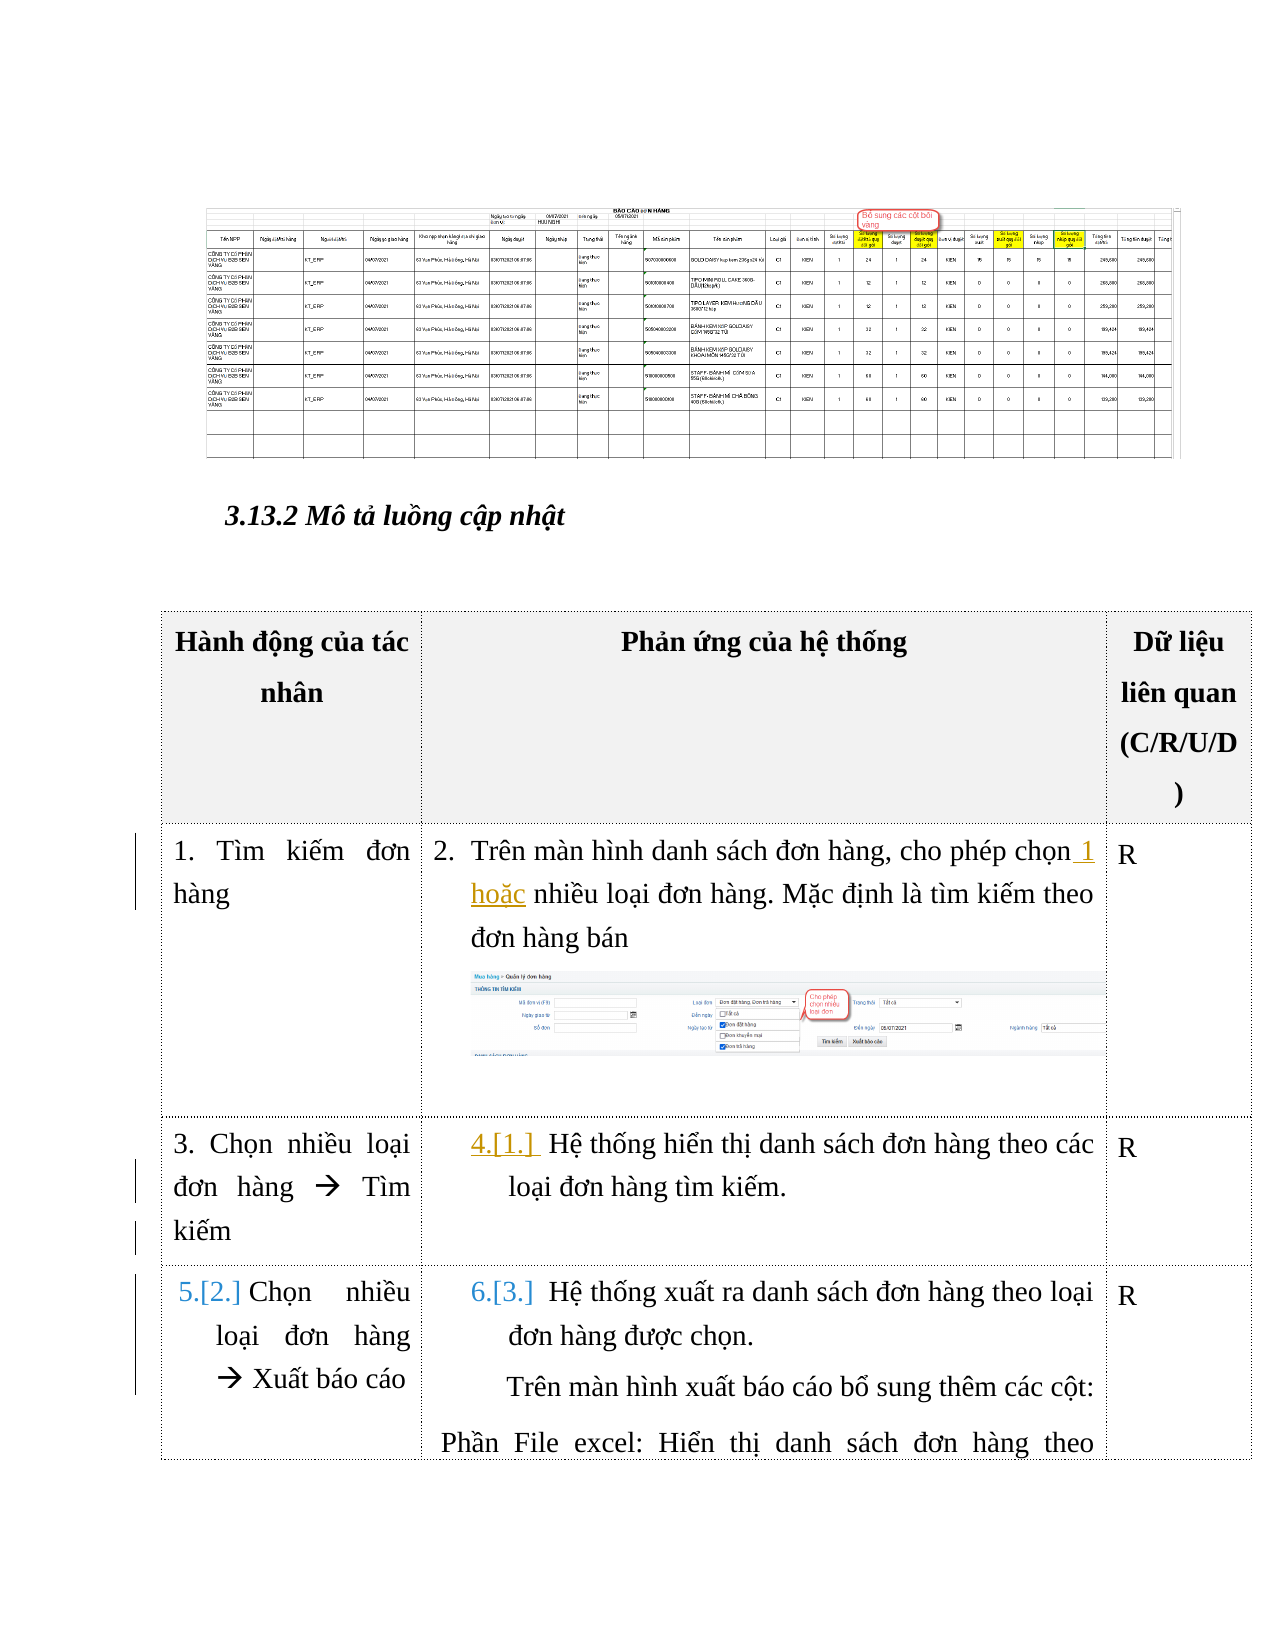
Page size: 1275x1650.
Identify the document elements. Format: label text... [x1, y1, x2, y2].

table_header Phản ứng của hệ thống [422, 611, 1106, 823]
table_cell R [1106, 823, 1251, 1116]
table_cell R [1106, 1265, 1251, 1459]
table_cell 3. Chọn nhiều loại đơn hàng Tìm kiếm [162, 1116, 422, 1265]
subtitle 3.13.2 Mô tả luồng cập nhật [225, 498, 1125, 531]
table_cell R [1106, 1116, 1251, 1265]
table_cell 2. Trên màn hình danh sách đơn hàng, cho phép chọn nhiều loại đơn hàng. Mặc định là tìm kiếm theo đơn hàng bán [422, 823, 1106, 1116]
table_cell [422, 1265, 1106, 1459]
picture [470, 971, 1107, 1056]
table_cell Hệ thống hiển thị danh sách đơn hàng theo các loại đơn hàng tìm kiếm. [422, 1116, 1106, 1265]
table_header Dữ liệu liên quan (C/R/U/D) [1106, 611, 1251, 823]
table_header Hành động của tác nhân [162, 611, 422, 823]
picture [206, 208, 1182, 459]
table_cell 1. Tìm kiếm đơn hàng [162, 823, 422, 1116]
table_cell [162, 1265, 422, 1459]
